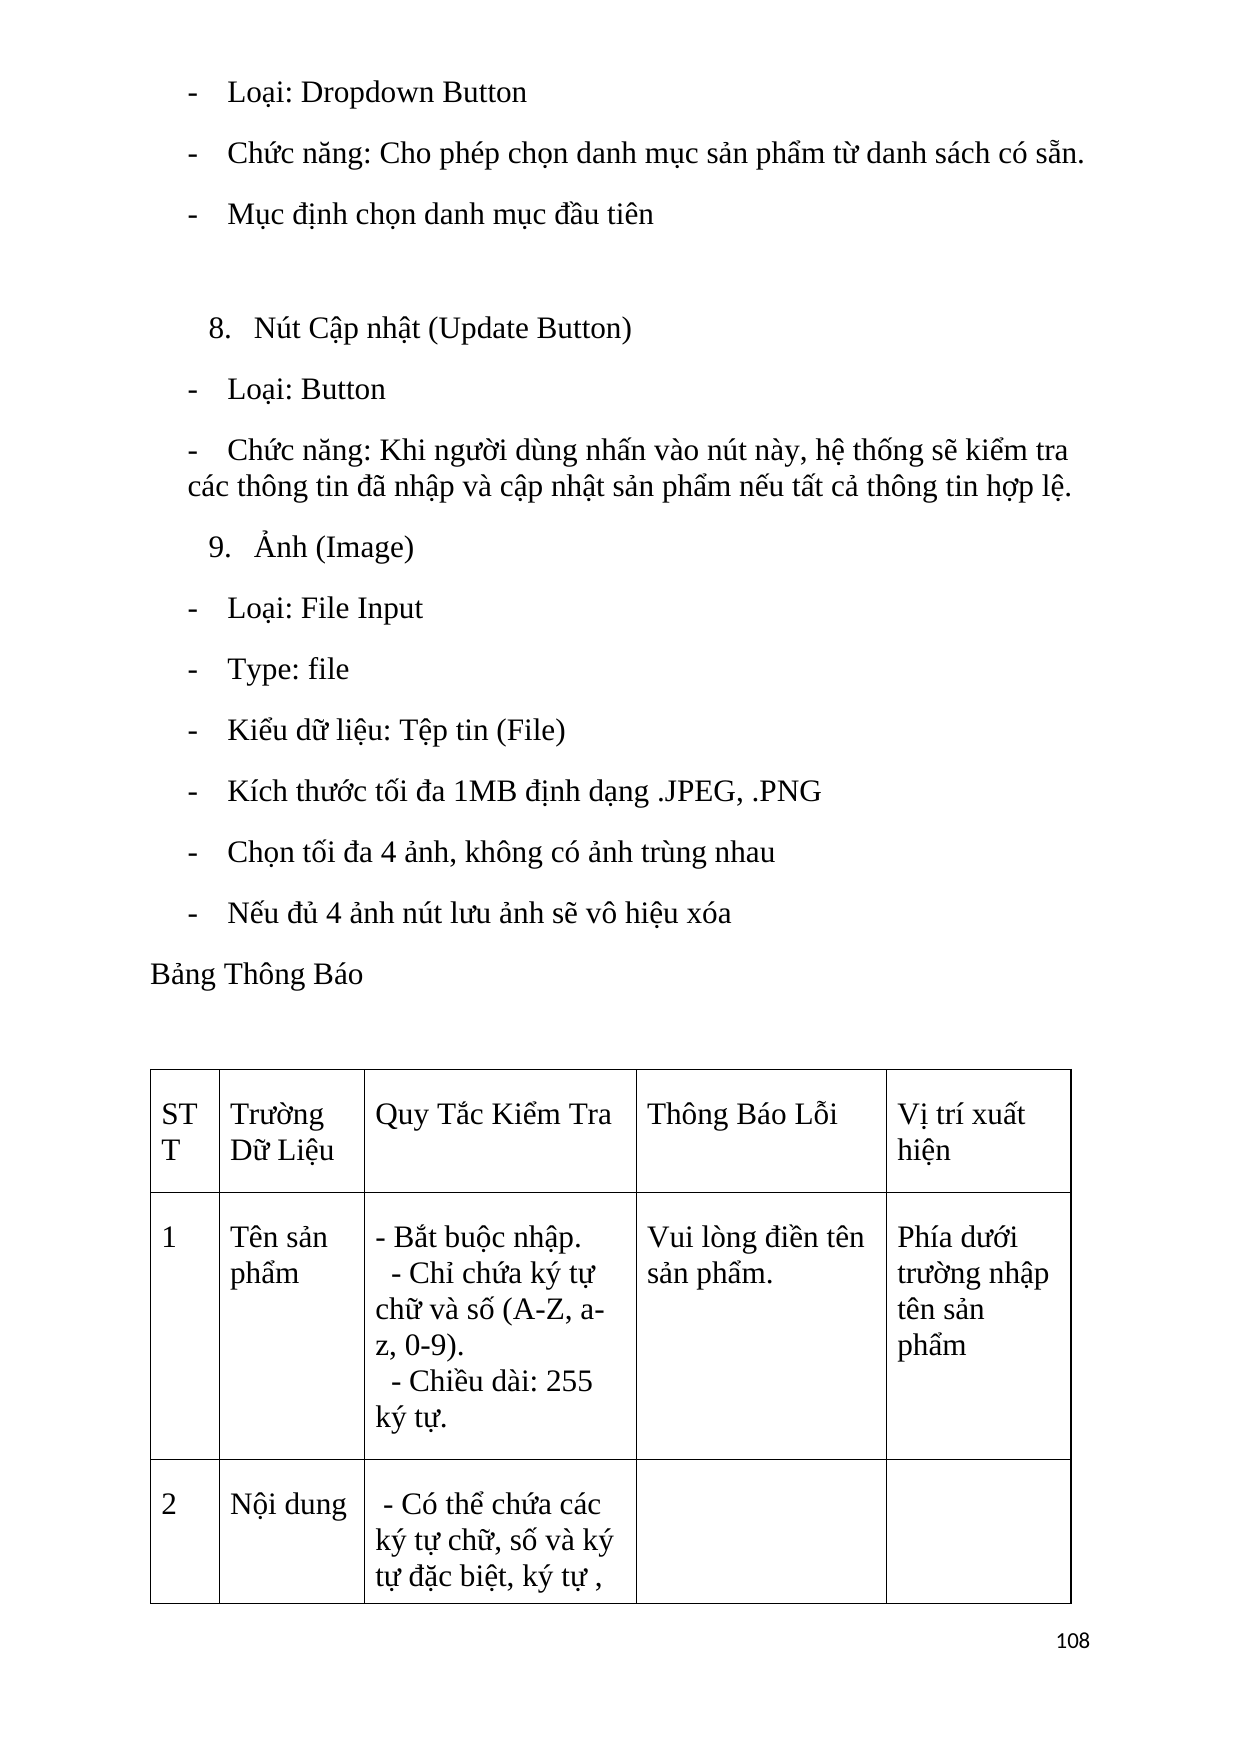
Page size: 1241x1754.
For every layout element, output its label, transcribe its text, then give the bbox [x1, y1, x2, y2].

text - Loại: Dropdown Button [187, 74, 1090, 110]
text 8. Nút Cập nhật (Update Button) [208, 309, 1090, 346]
text - Mục định chọn danh mục đầu tiên [187, 196, 1090, 232]
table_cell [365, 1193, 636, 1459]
text - Loại: Button [187, 371, 1090, 406]
text Bảng Thông Báo [150, 955, 1090, 991]
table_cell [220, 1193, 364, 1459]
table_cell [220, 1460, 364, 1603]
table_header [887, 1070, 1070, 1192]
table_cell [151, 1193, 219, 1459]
text - Loại: File Input [187, 589, 1090, 625]
text - Type: file [187, 650, 1090, 686]
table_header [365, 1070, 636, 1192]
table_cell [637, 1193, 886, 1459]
text - Chọn tối đa 4 ảnh, không có ảnh trùng nhau [187, 833, 1090, 869]
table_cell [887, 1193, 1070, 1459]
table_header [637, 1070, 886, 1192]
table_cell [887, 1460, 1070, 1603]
text - Chức năng: Khi người dùng nhấn vào nút này, hệ thống sẽ kiểm tra các thông tin đã nhập và cập nhật sản phẩm nếu tất cả thông tin hợp lệ. [187, 431, 1090, 503]
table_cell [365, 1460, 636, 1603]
text - Chức năng: Cho phép chọn danh mục sản phẩm từ danh sách có sẵn. [187, 135, 1090, 171]
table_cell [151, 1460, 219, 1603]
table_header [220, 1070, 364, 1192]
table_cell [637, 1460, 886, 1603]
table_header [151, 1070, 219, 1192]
text 9. Ảnh (Image) [208, 528, 1090, 564]
text - Kiểu dữ liệu: Tệp tin (File) [187, 711, 1090, 747]
text - Nếu đủ 4 ảnh nút lưu ảnh sẽ vô hiệu xóa [187, 894, 1090, 930]
text - Kích thước tối đa 1MB định dạng .JPEG, .PNG [187, 772, 1090, 808]
